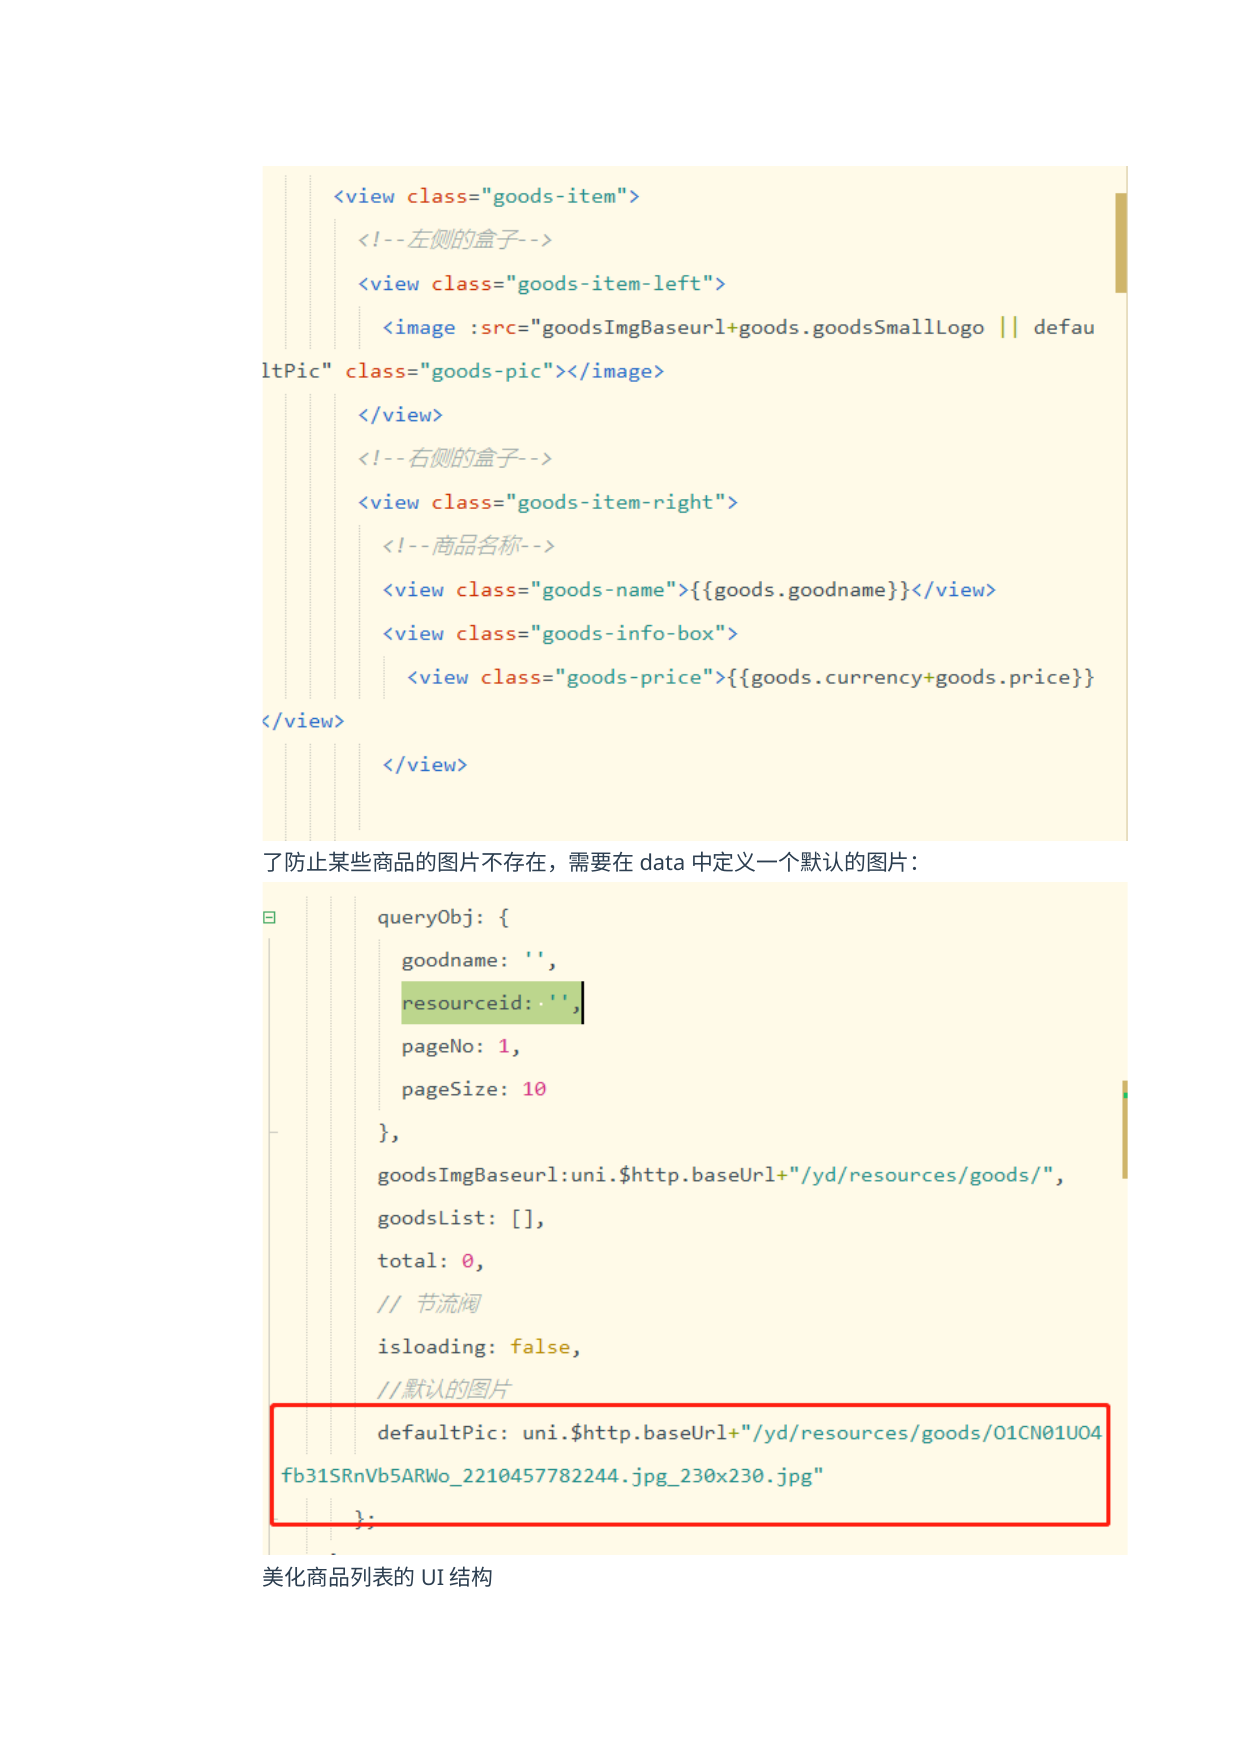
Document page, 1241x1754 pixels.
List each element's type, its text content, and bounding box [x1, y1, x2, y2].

list 美化商品列表的 UI 结构 [262, 1559, 1053, 1592]
picture [262, 166, 1128, 841]
picture [262, 882, 1128, 1555]
list 了防止某些商品的图片不存在，需要在 data 中定义一个默认的图片： [262, 844, 1053, 877]
